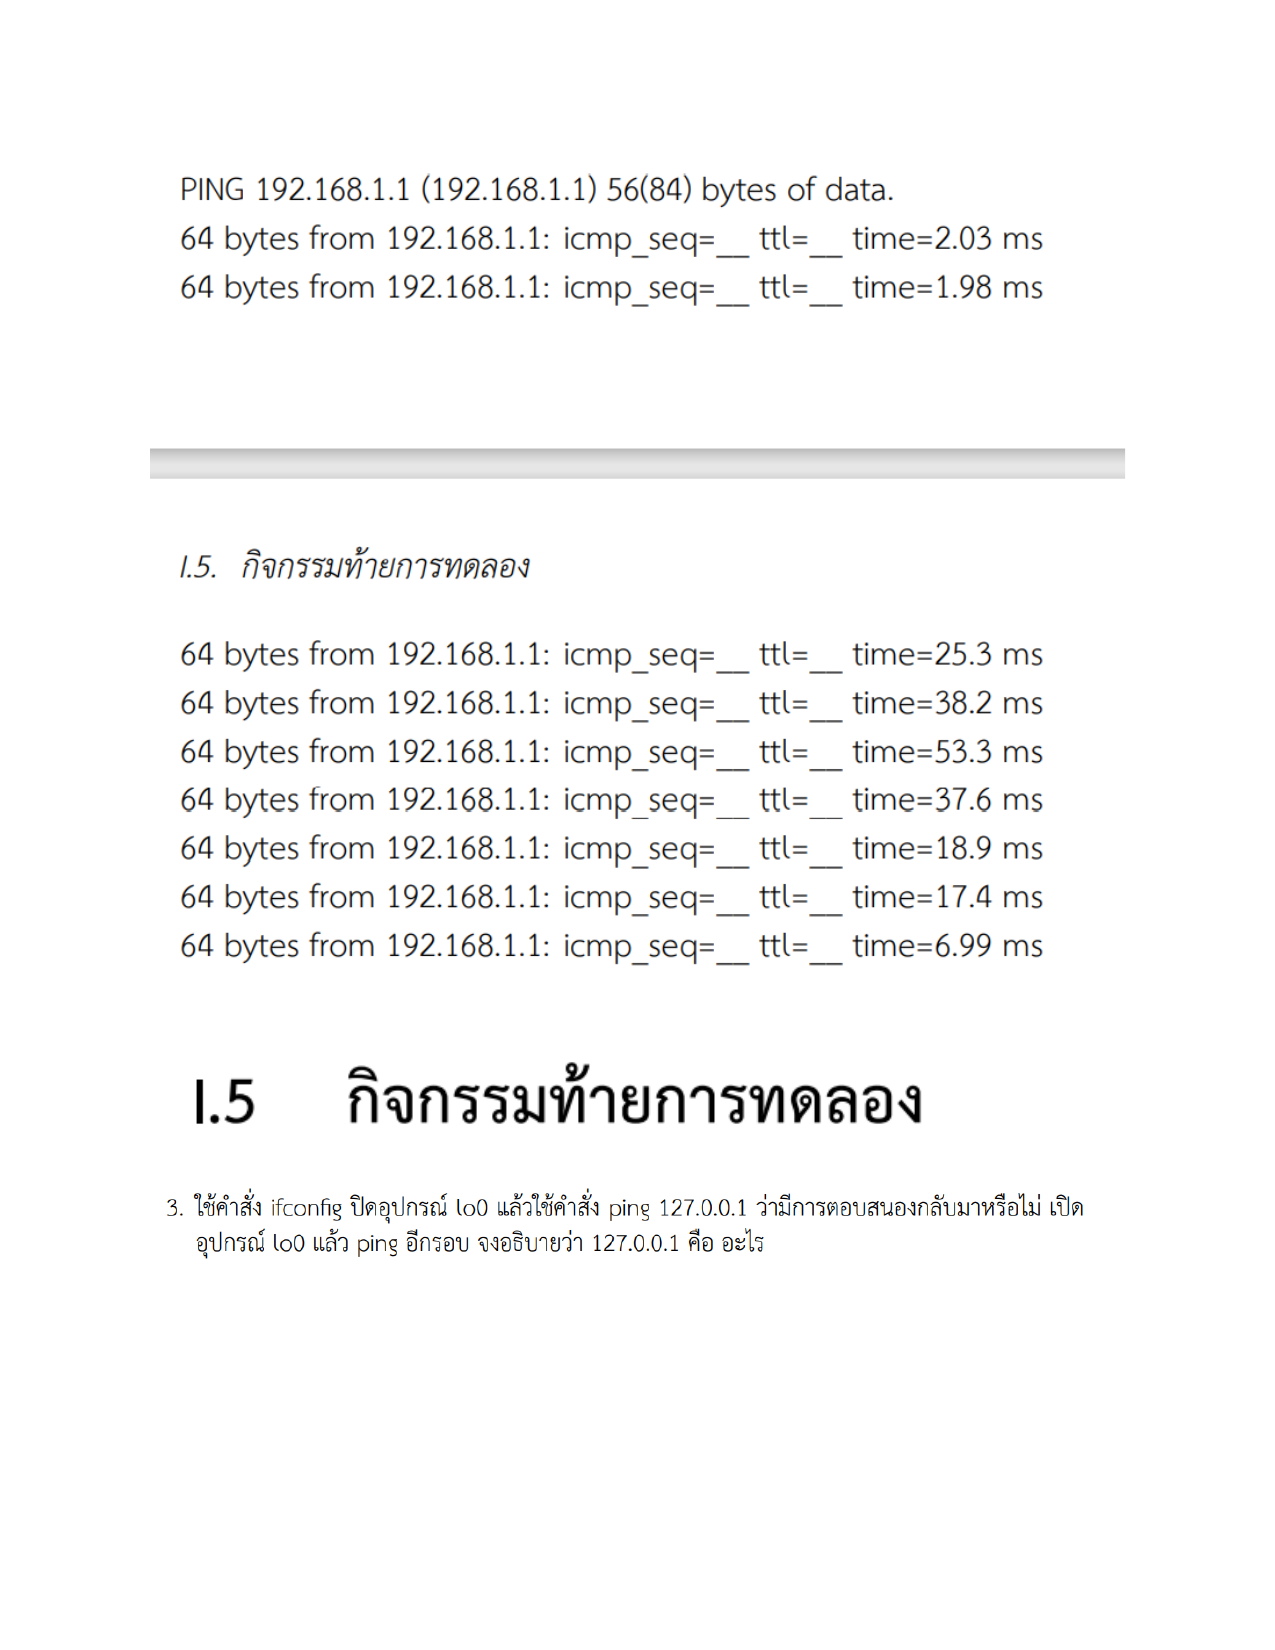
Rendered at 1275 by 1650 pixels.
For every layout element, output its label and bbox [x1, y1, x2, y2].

picture [150, 150, 1125, 1013]
picture [150, 1183, 1125, 1274]
picture [150, 1031, 1037, 1165]
